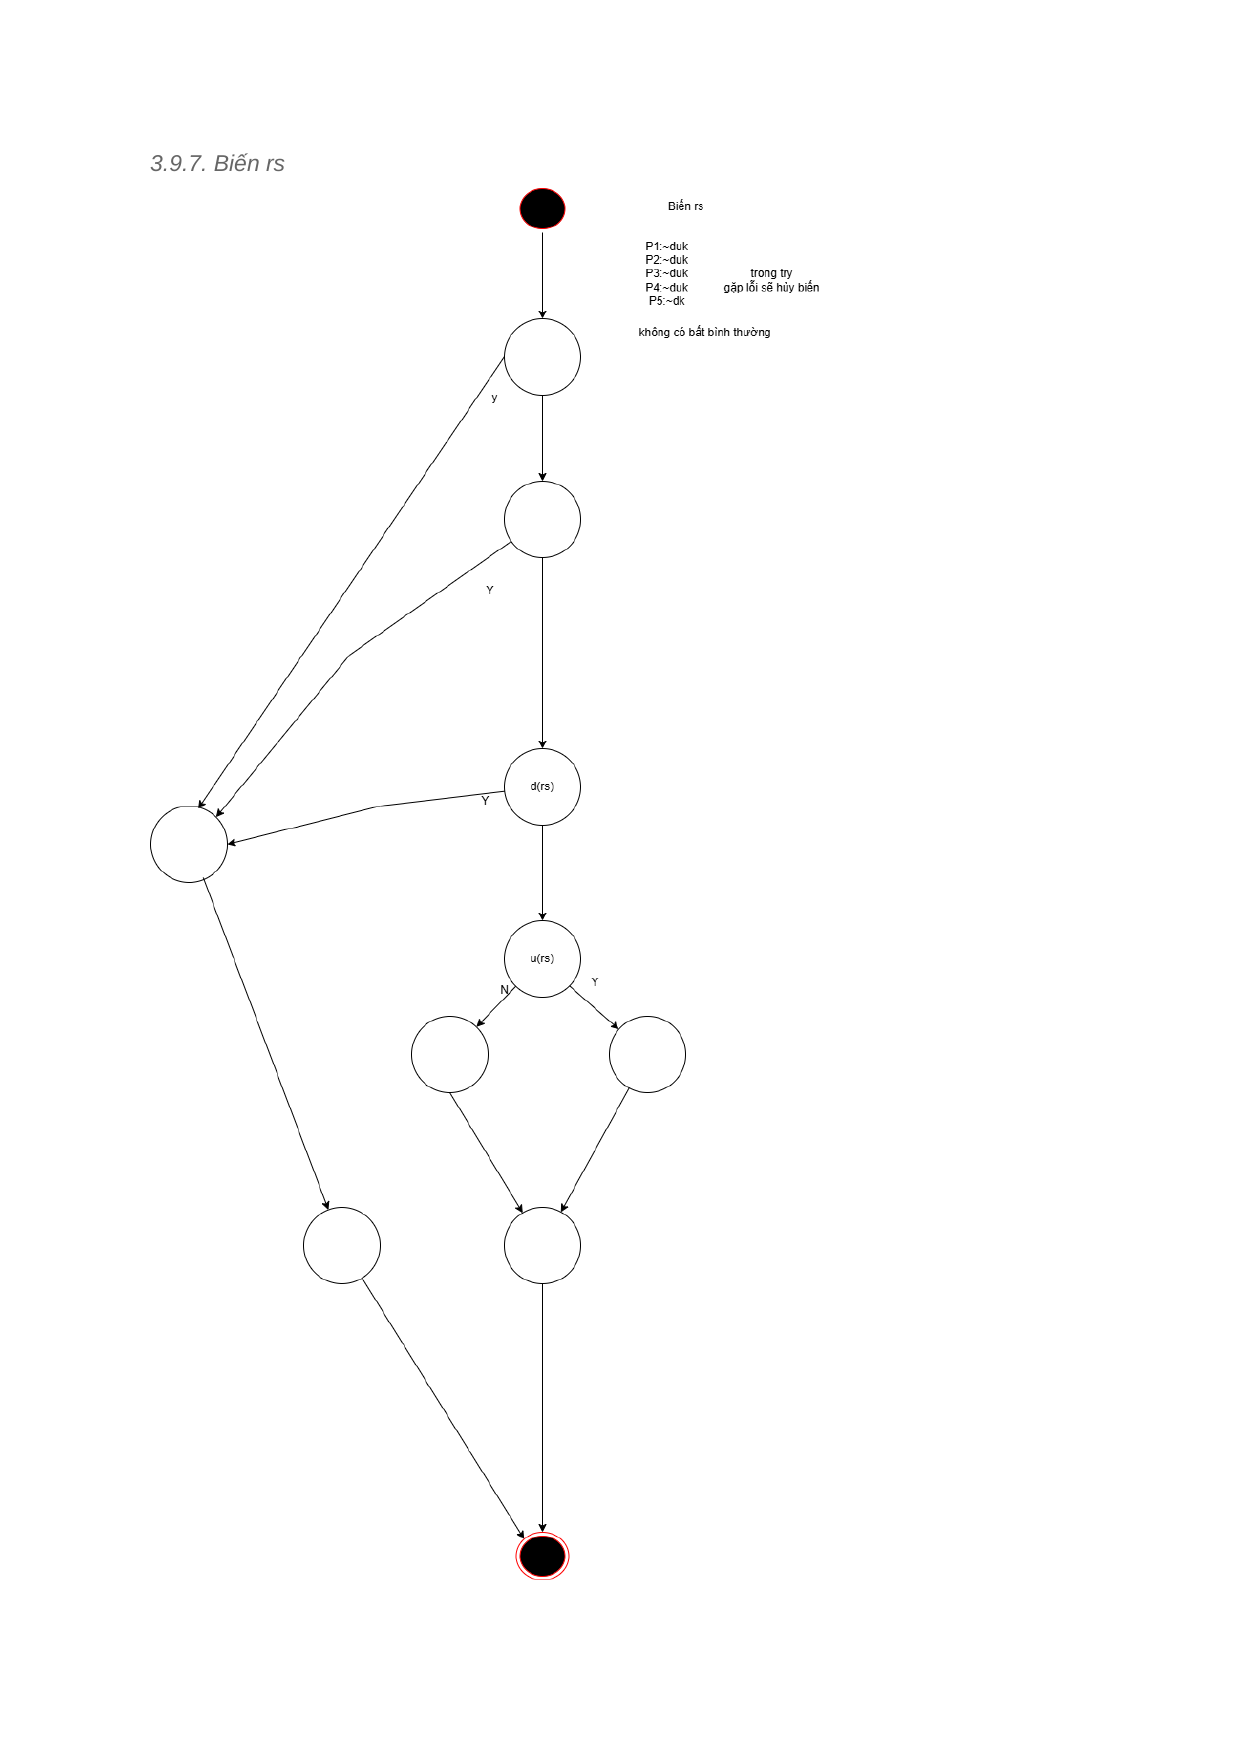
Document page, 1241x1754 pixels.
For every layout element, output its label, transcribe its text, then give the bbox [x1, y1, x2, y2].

subtitle 3.9.7. Biến rs [150, 150, 1090, 176]
picture [150, 184, 828, 1580]
